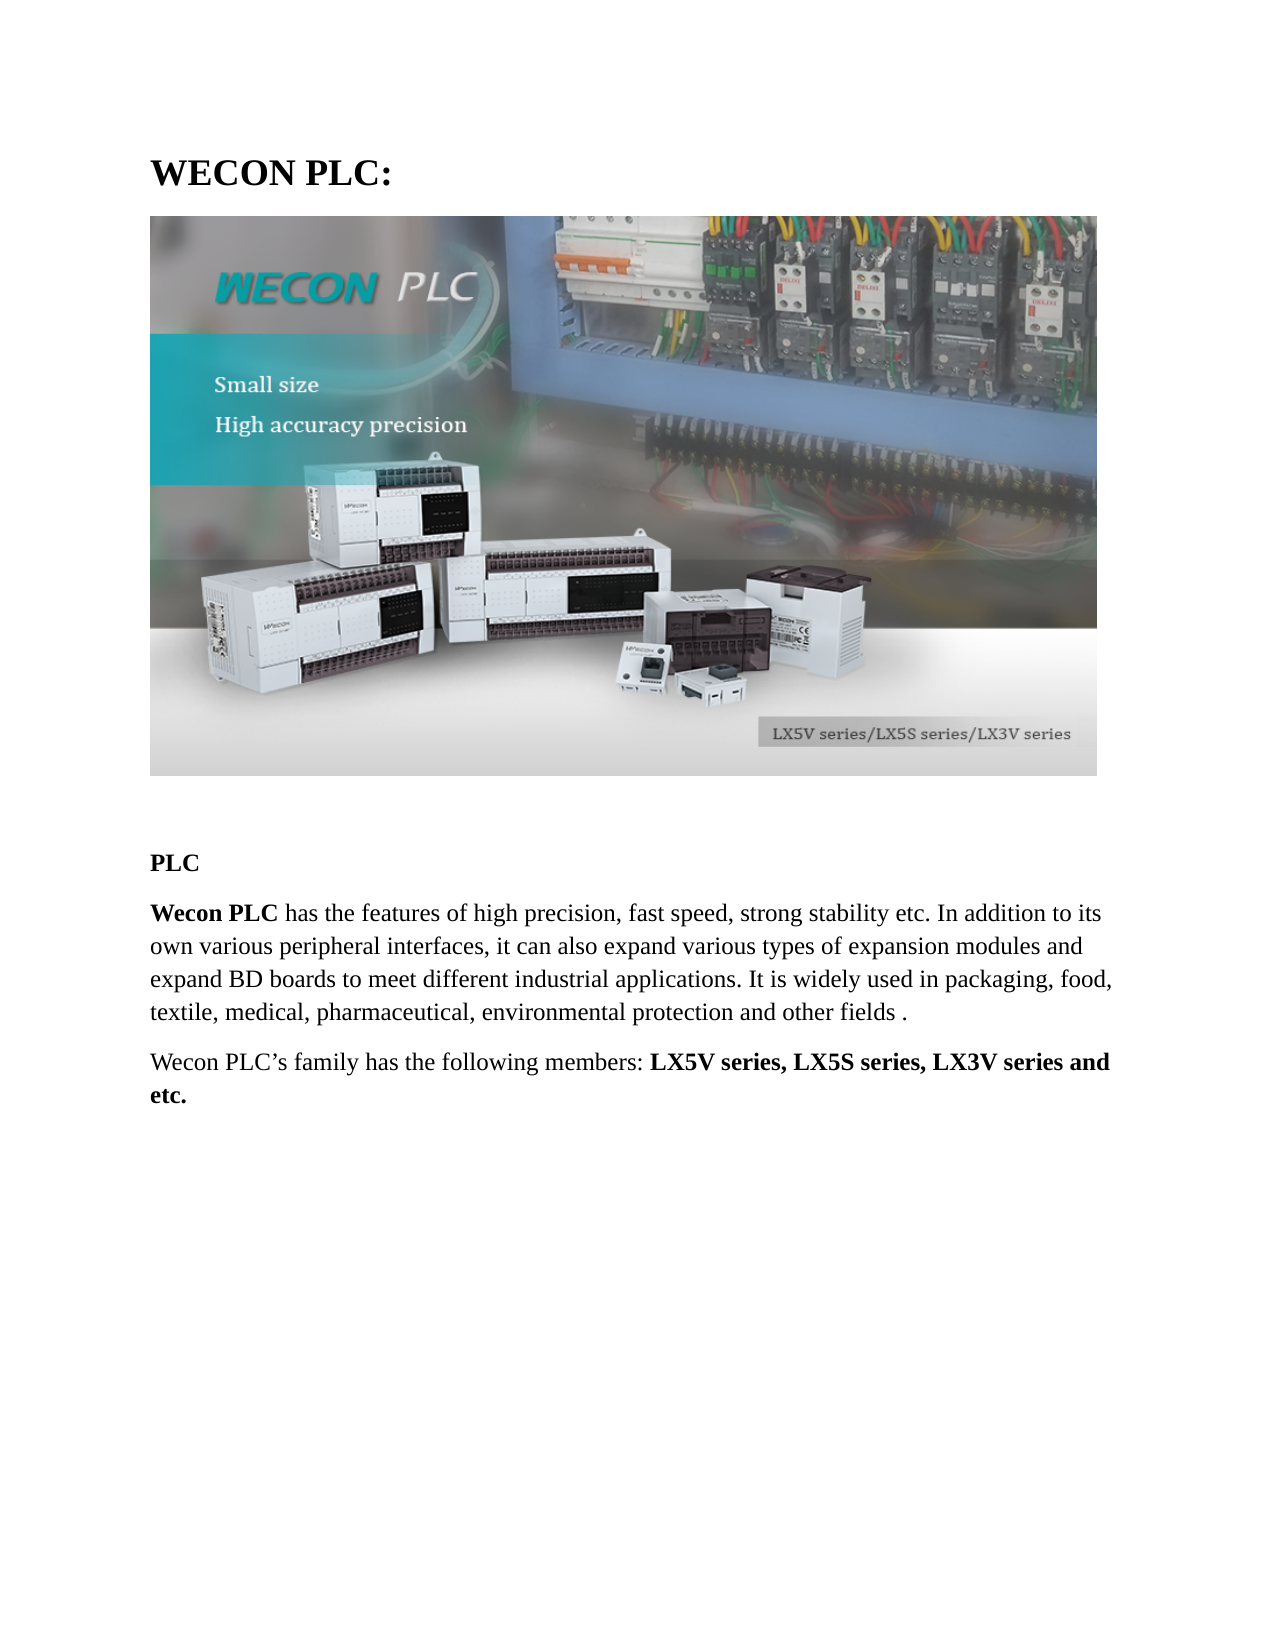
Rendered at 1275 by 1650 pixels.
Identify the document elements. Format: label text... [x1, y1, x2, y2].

text Wecon PLC has the features of high precision, fast speed, strong stability etc. In addition to its own various peripheral interfaces, it can also expand various types of expansion modules and expand BD boards to meet different industrial applications. It is widely used in packaging, food, textile, medical, pharmaceutical, environmental protection and other fields . [150, 898, 1125, 1026]
text WECON PLC: [150, 150, 1125, 193]
picture [150, 216, 1097, 776]
text PLC [150, 848, 1125, 877]
text Wecon PLC’s family has the following members: LX5V series, LX5S series, LX3V series and etc. [150, 1047, 1125, 1109]
